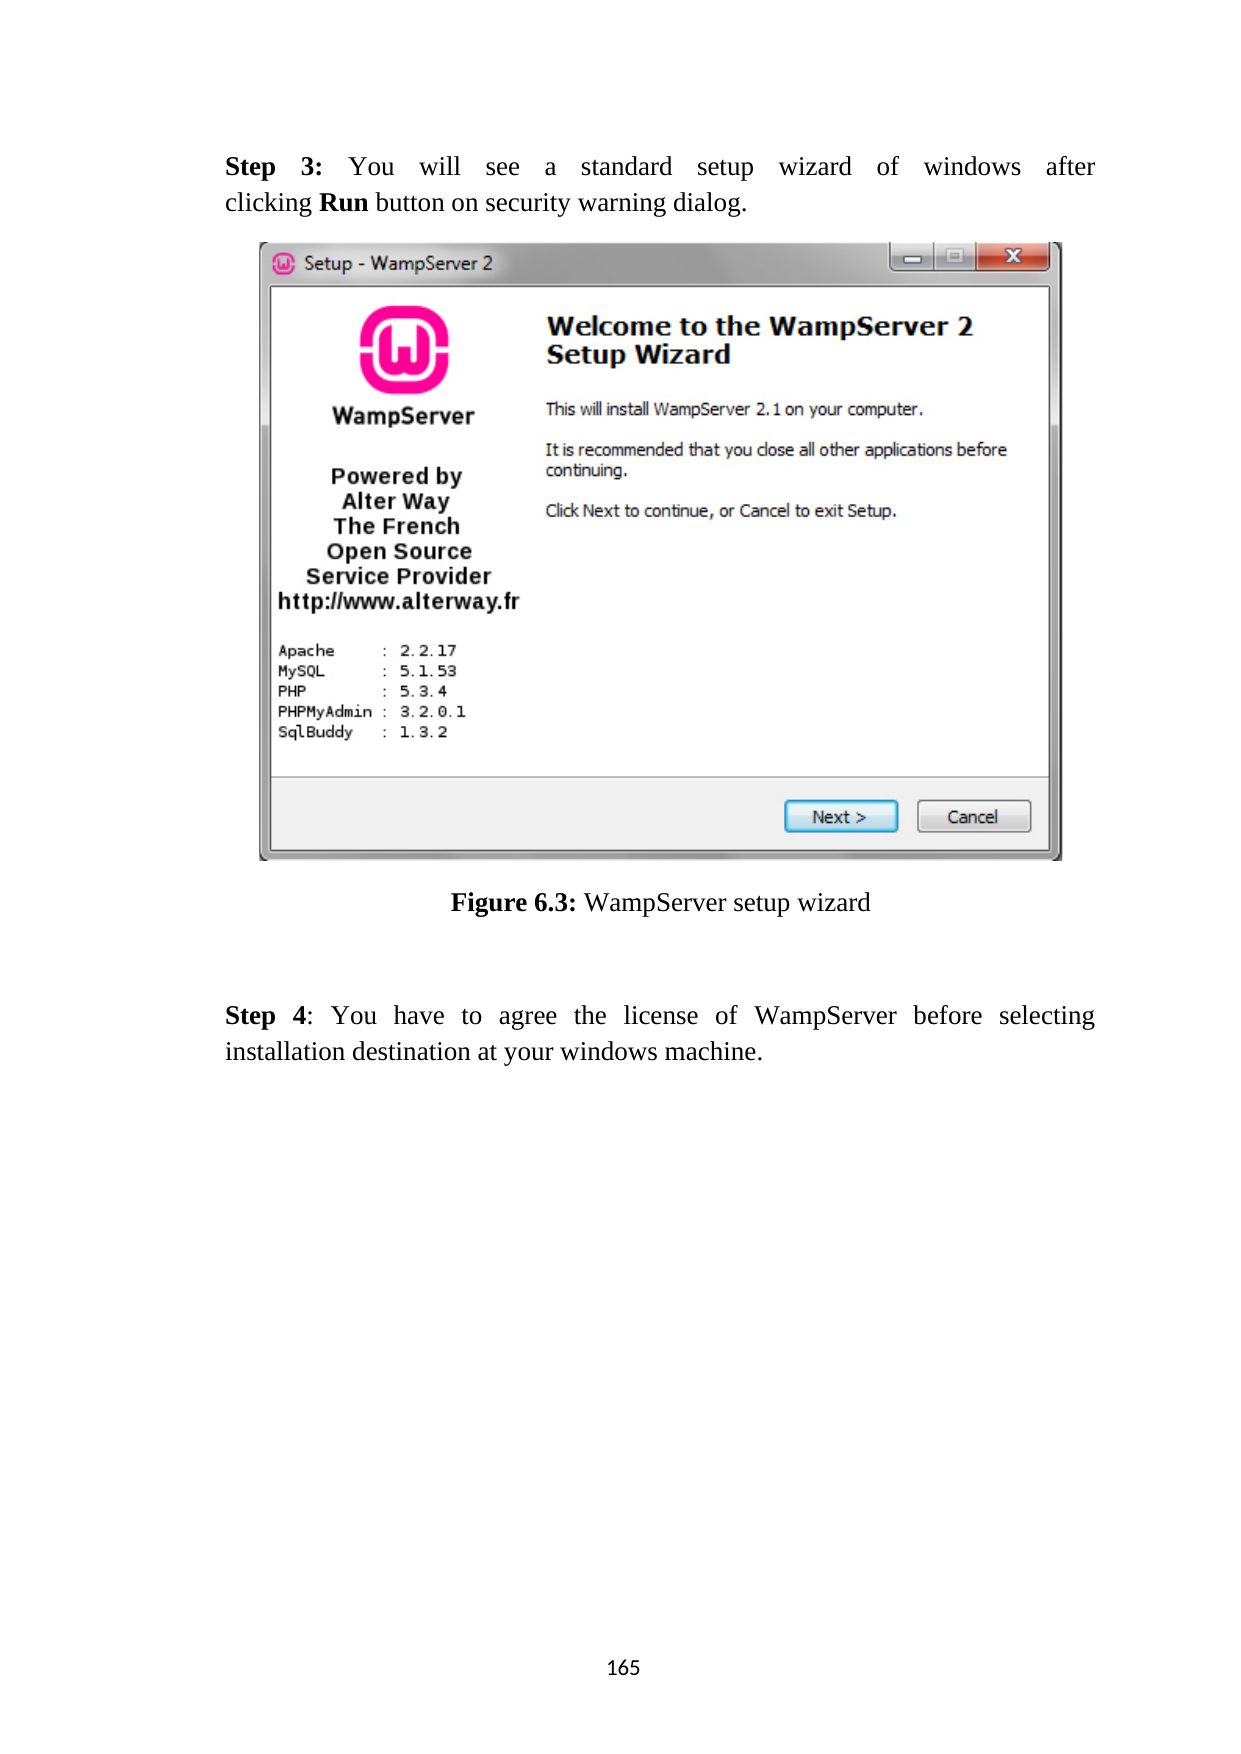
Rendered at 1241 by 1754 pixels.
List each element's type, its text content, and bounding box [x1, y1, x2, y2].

picture [259, 242, 1063, 861]
text Step 4: You have to agree the license of WampServer before selecting installation destination at your windows machine. [225, 999, 1097, 1066]
text Step 3: You will see a standard setup wizard of windows after clicking Run button on security warning dialog. [225, 150, 1097, 217]
text Figure 6.3: WampServer setup wizard [225, 886, 1097, 917]
